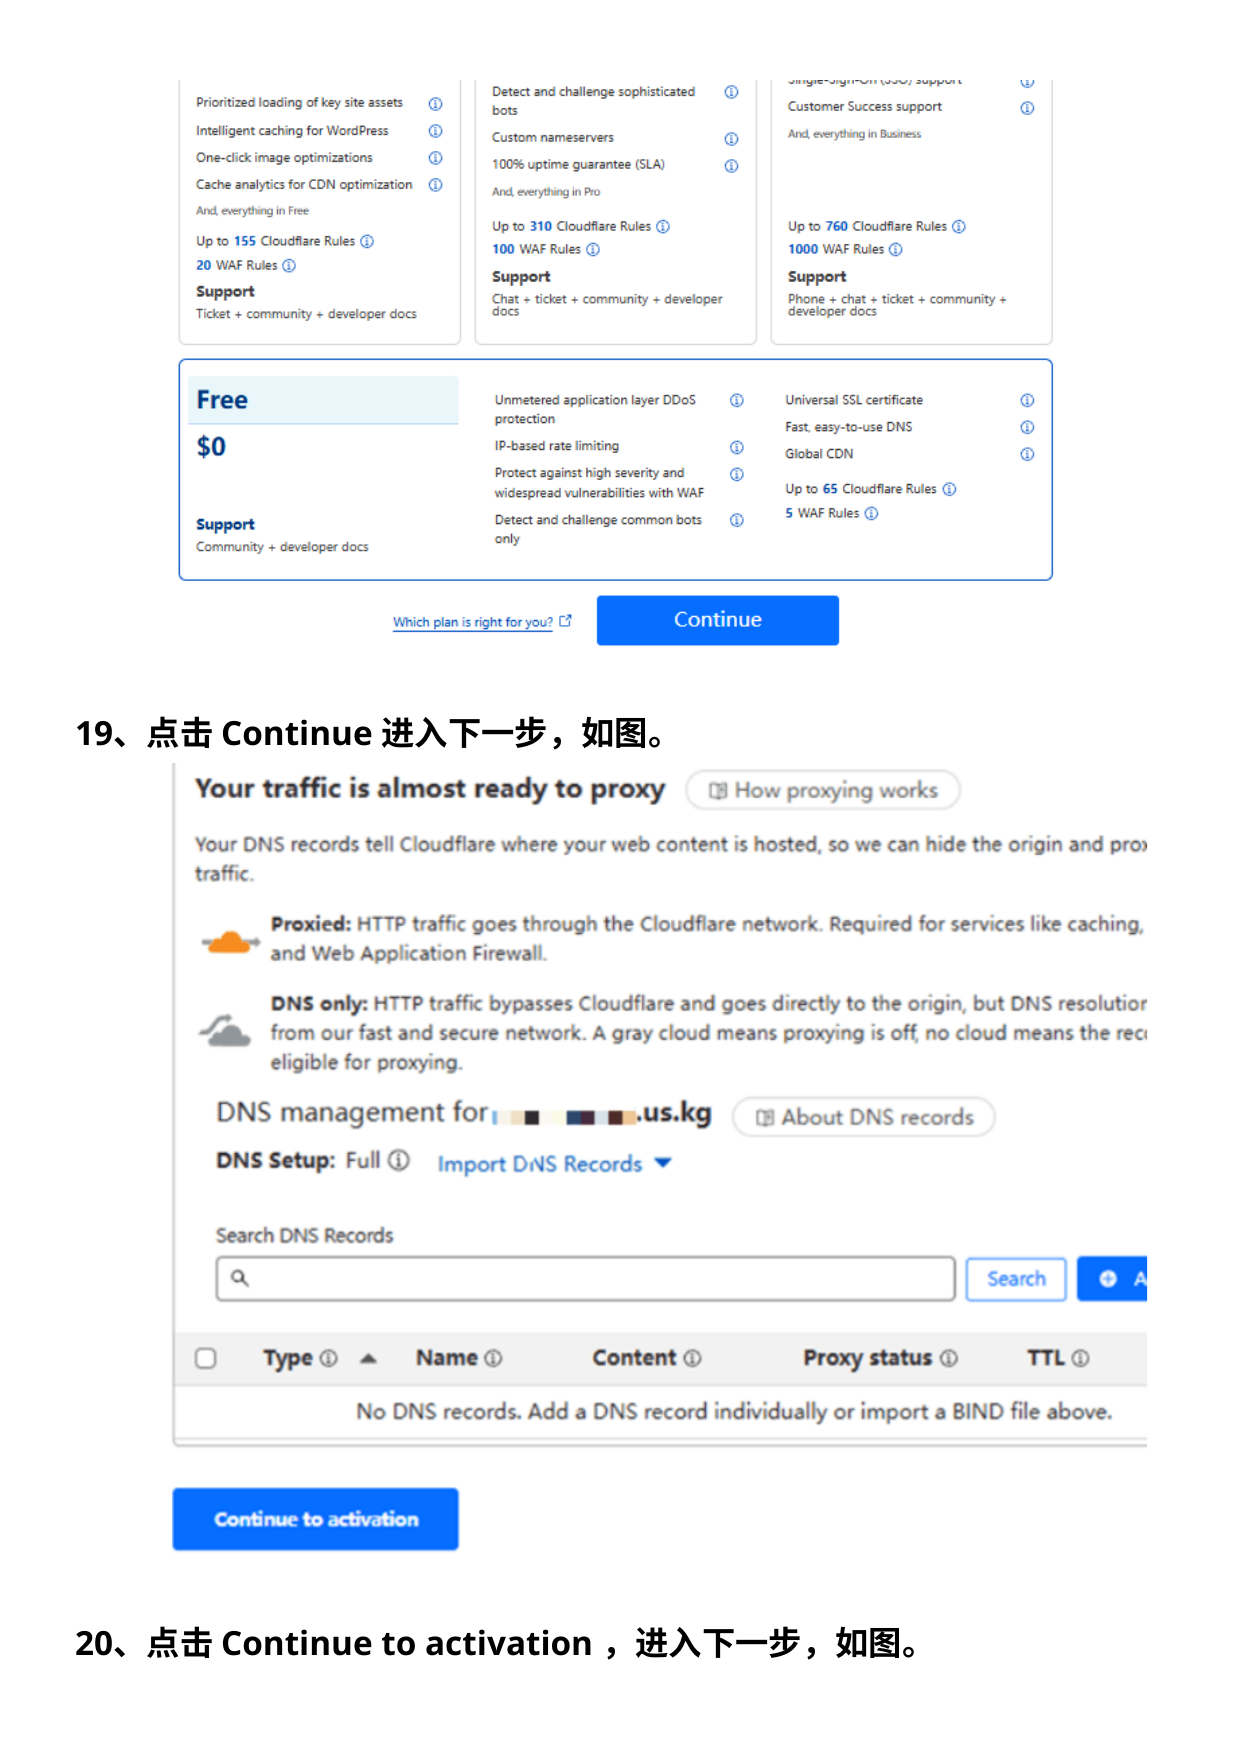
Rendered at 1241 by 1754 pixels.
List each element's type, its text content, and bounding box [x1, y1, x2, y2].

text 20、点击 Continue to activation ，进入下一步，如图。 [75, 1608, 1165, 1673]
picture [86, 80, 1154, 686]
text 19、点击 Continue 进入下一步，如图。 [75, 698, 1165, 763]
picture [93, 763, 1148, 1607]
